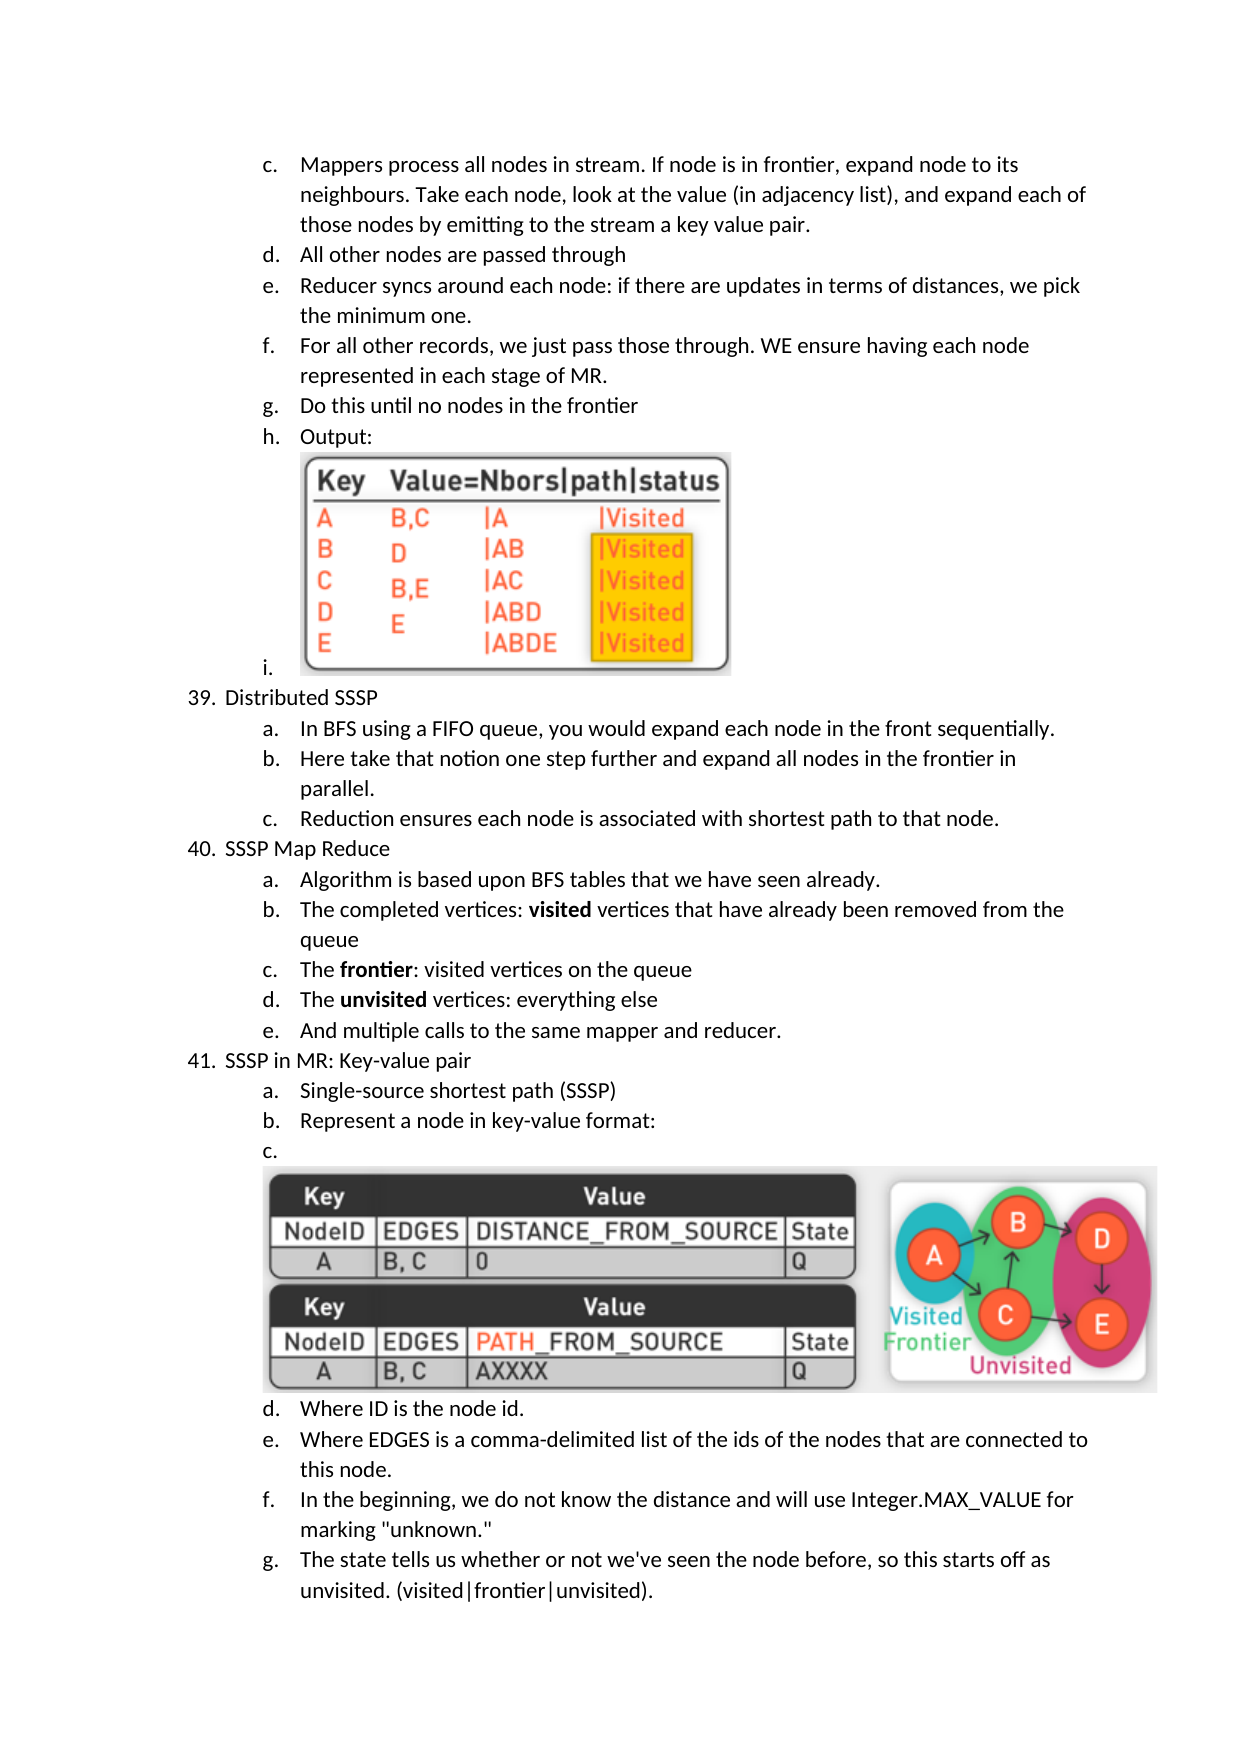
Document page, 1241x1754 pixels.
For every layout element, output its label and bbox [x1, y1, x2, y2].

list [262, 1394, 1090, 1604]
picture [262, 1166, 1158, 1393]
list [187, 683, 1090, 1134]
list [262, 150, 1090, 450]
picture [300, 452, 732, 676]
